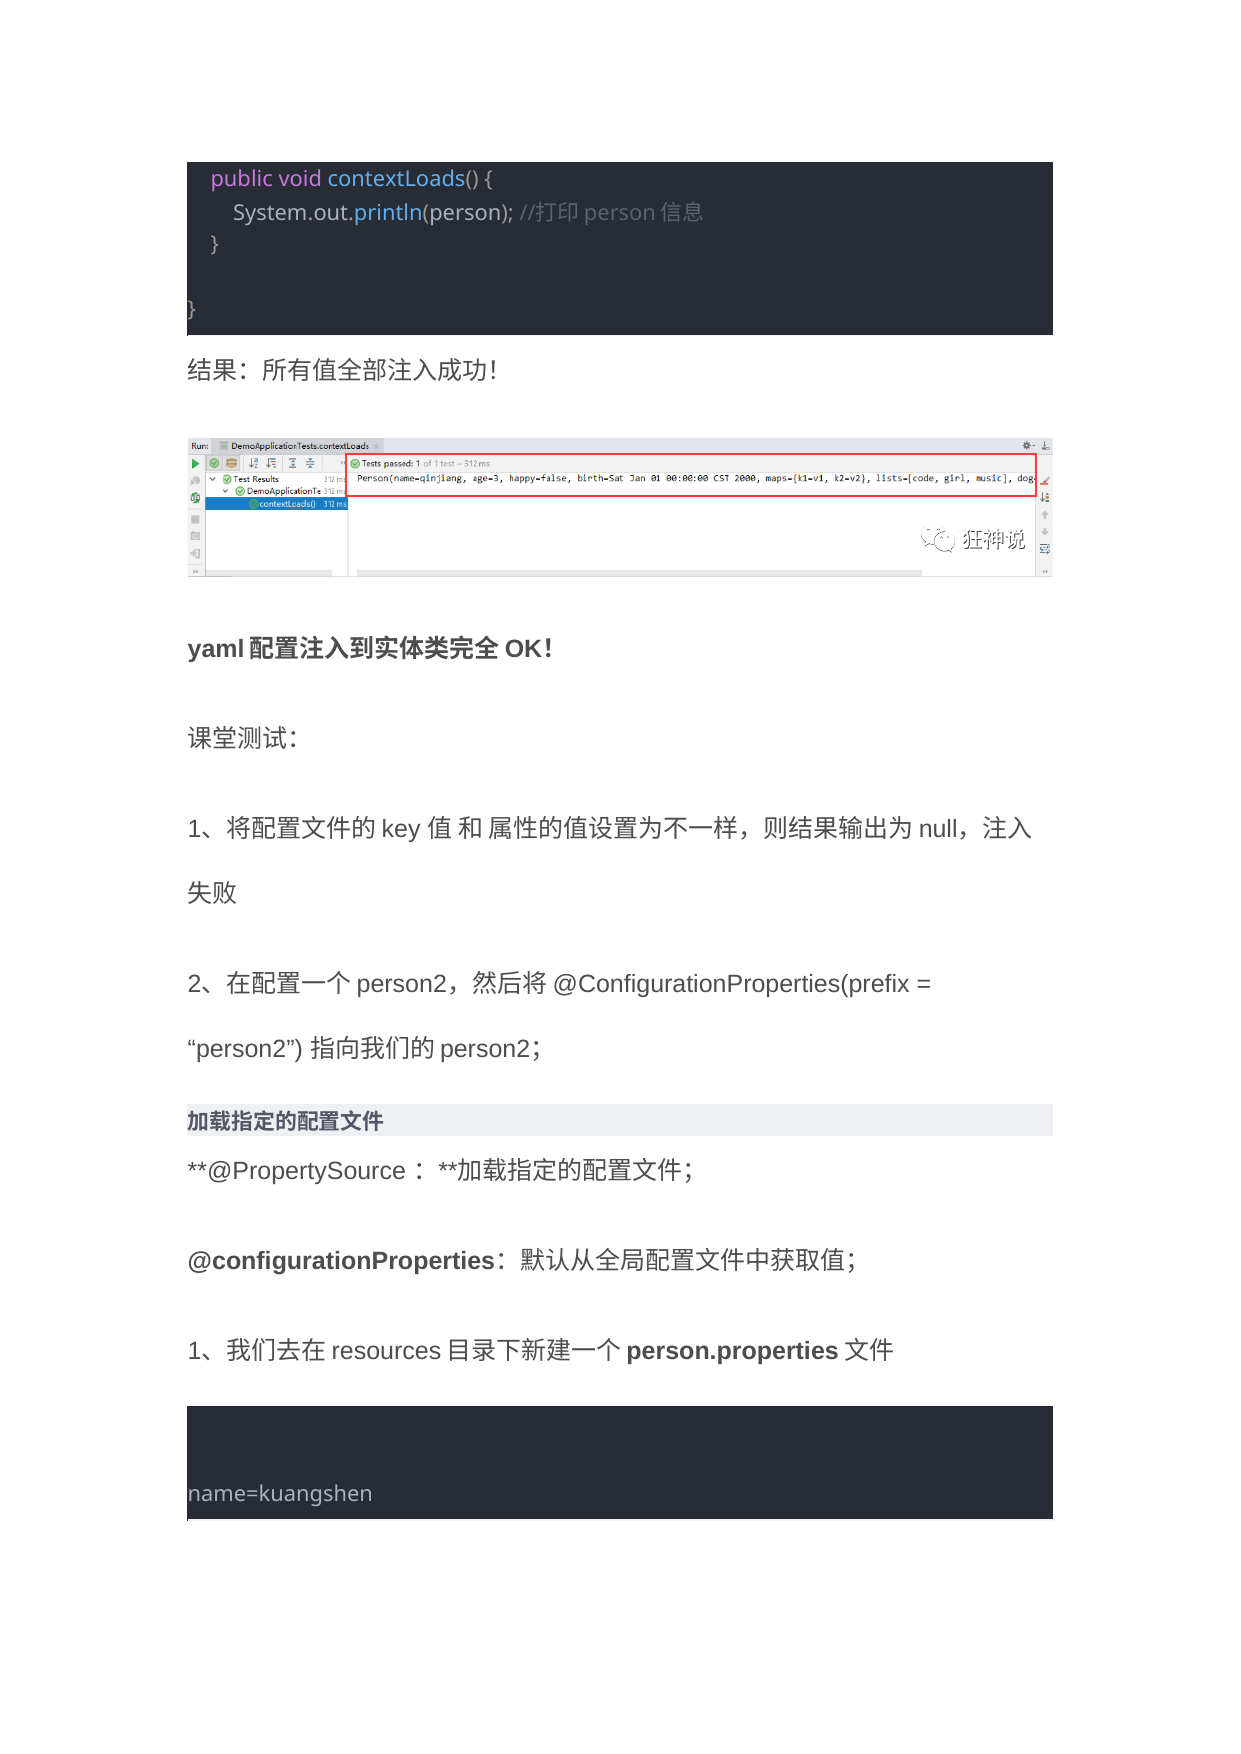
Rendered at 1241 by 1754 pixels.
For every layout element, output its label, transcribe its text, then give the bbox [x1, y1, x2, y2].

text 1、我们去在resources目录下新建一个person.properties文件 [187, 1316, 1053, 1381]
text } [187, 227, 1053, 259]
text 课堂测试： [187, 704, 1053, 769]
picture [187, 438, 1053, 577]
text 1、将配置文件的key 值 和 属性的值设置为不一样，则结果输出为null，注入失败 [187, 794, 1053, 924]
text 2、在配置一个person2，然后将 @ConfigurationProperties(prefix = “person2”) 指向我们的person2； [187, 949, 1053, 1079]
text System.out.println(person); //打印person信息 [187, 194, 1053, 227]
text 加载指定的配置文件 [187, 1104, 1053, 1136]
text 结果：所有值全部注入成功！ [187, 336, 1053, 401]
text yaml配置注入到实体类完全OK！ [187, 614, 1053, 679]
text public void contextLoads() { [187, 162, 1053, 194]
text name=kuangshen [187, 1476, 1053, 1521]
text } [187, 292, 1053, 336]
text **@PropertySource ：**加载指定的配置文件； [187, 1136, 1053, 1201]
text @configurationProperties：默认从全局配置文件中获取值； [187, 1226, 1053, 1291]
